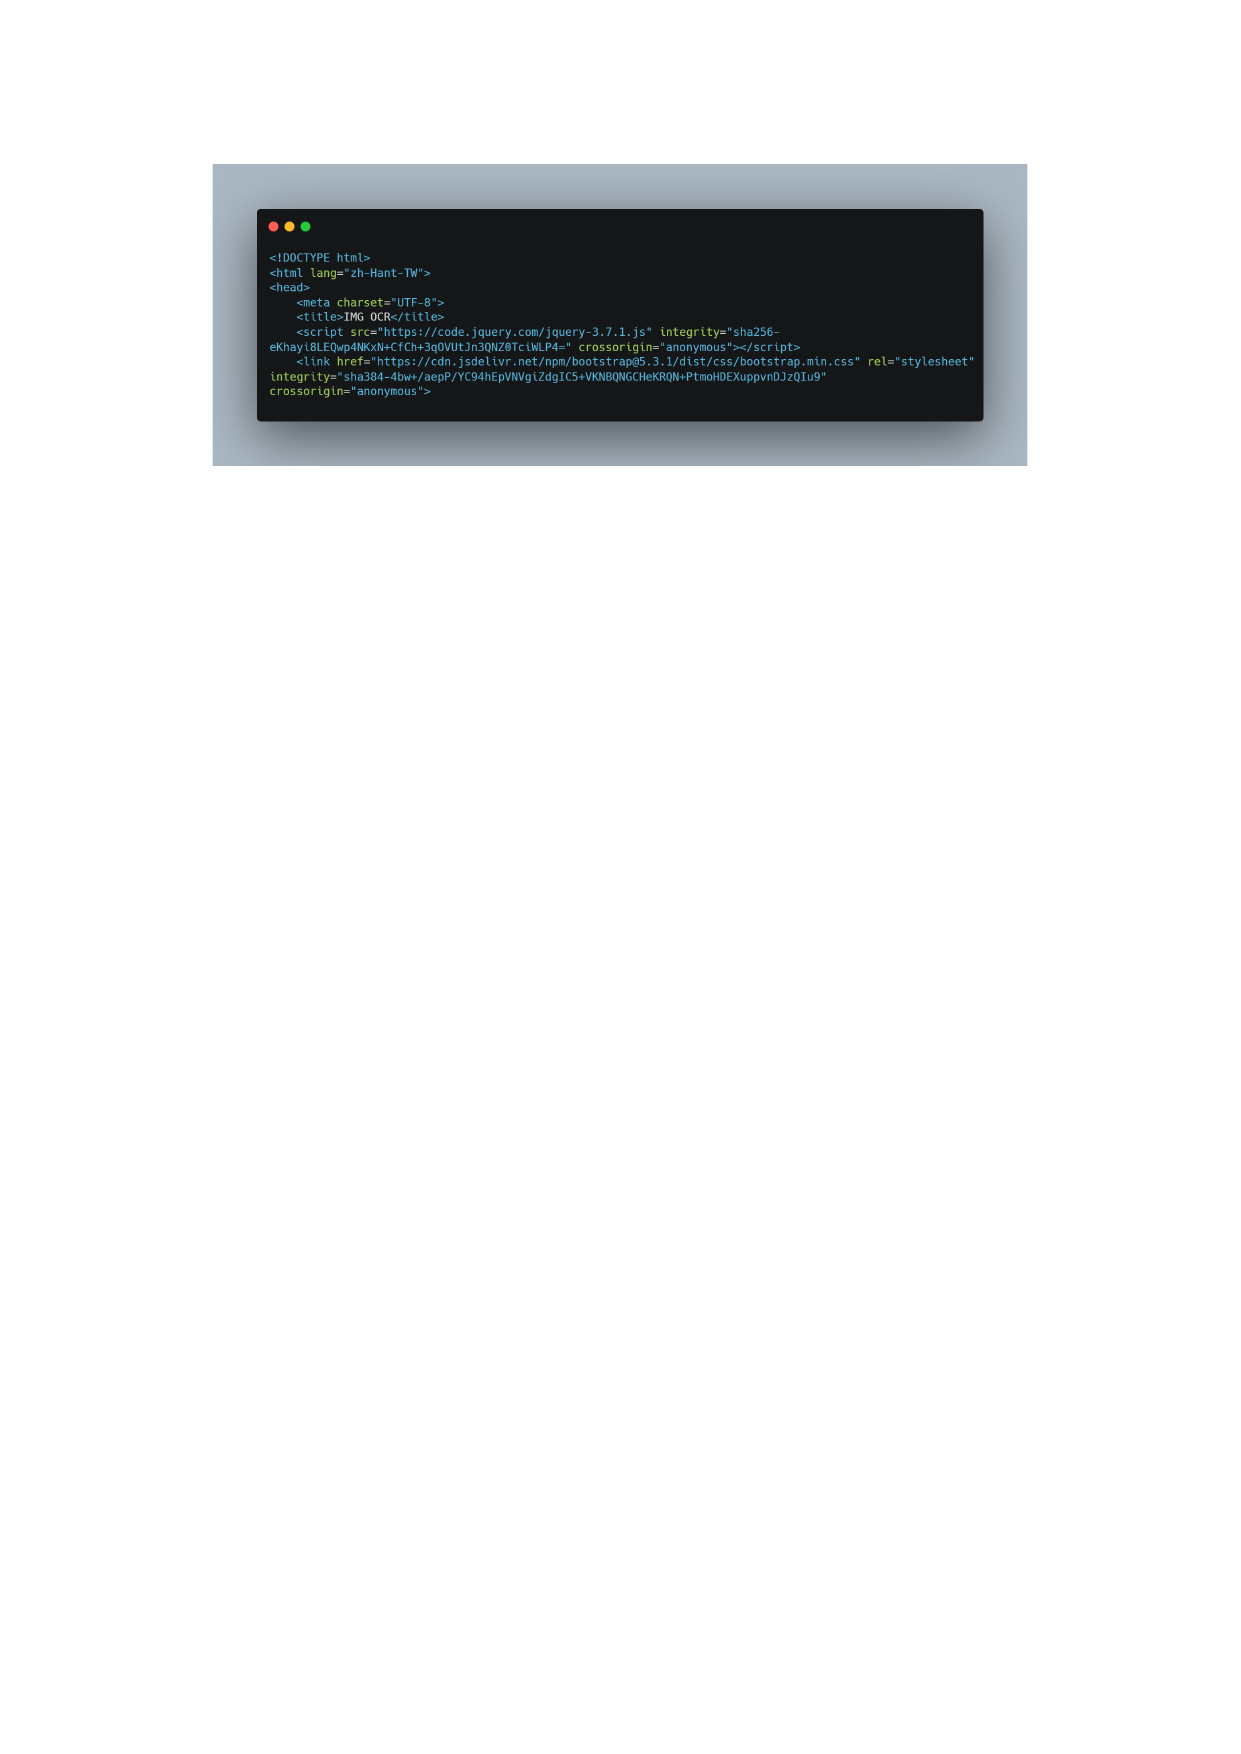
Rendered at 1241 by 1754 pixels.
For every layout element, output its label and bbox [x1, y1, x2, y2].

picture [212, 164, 1028, 466]
